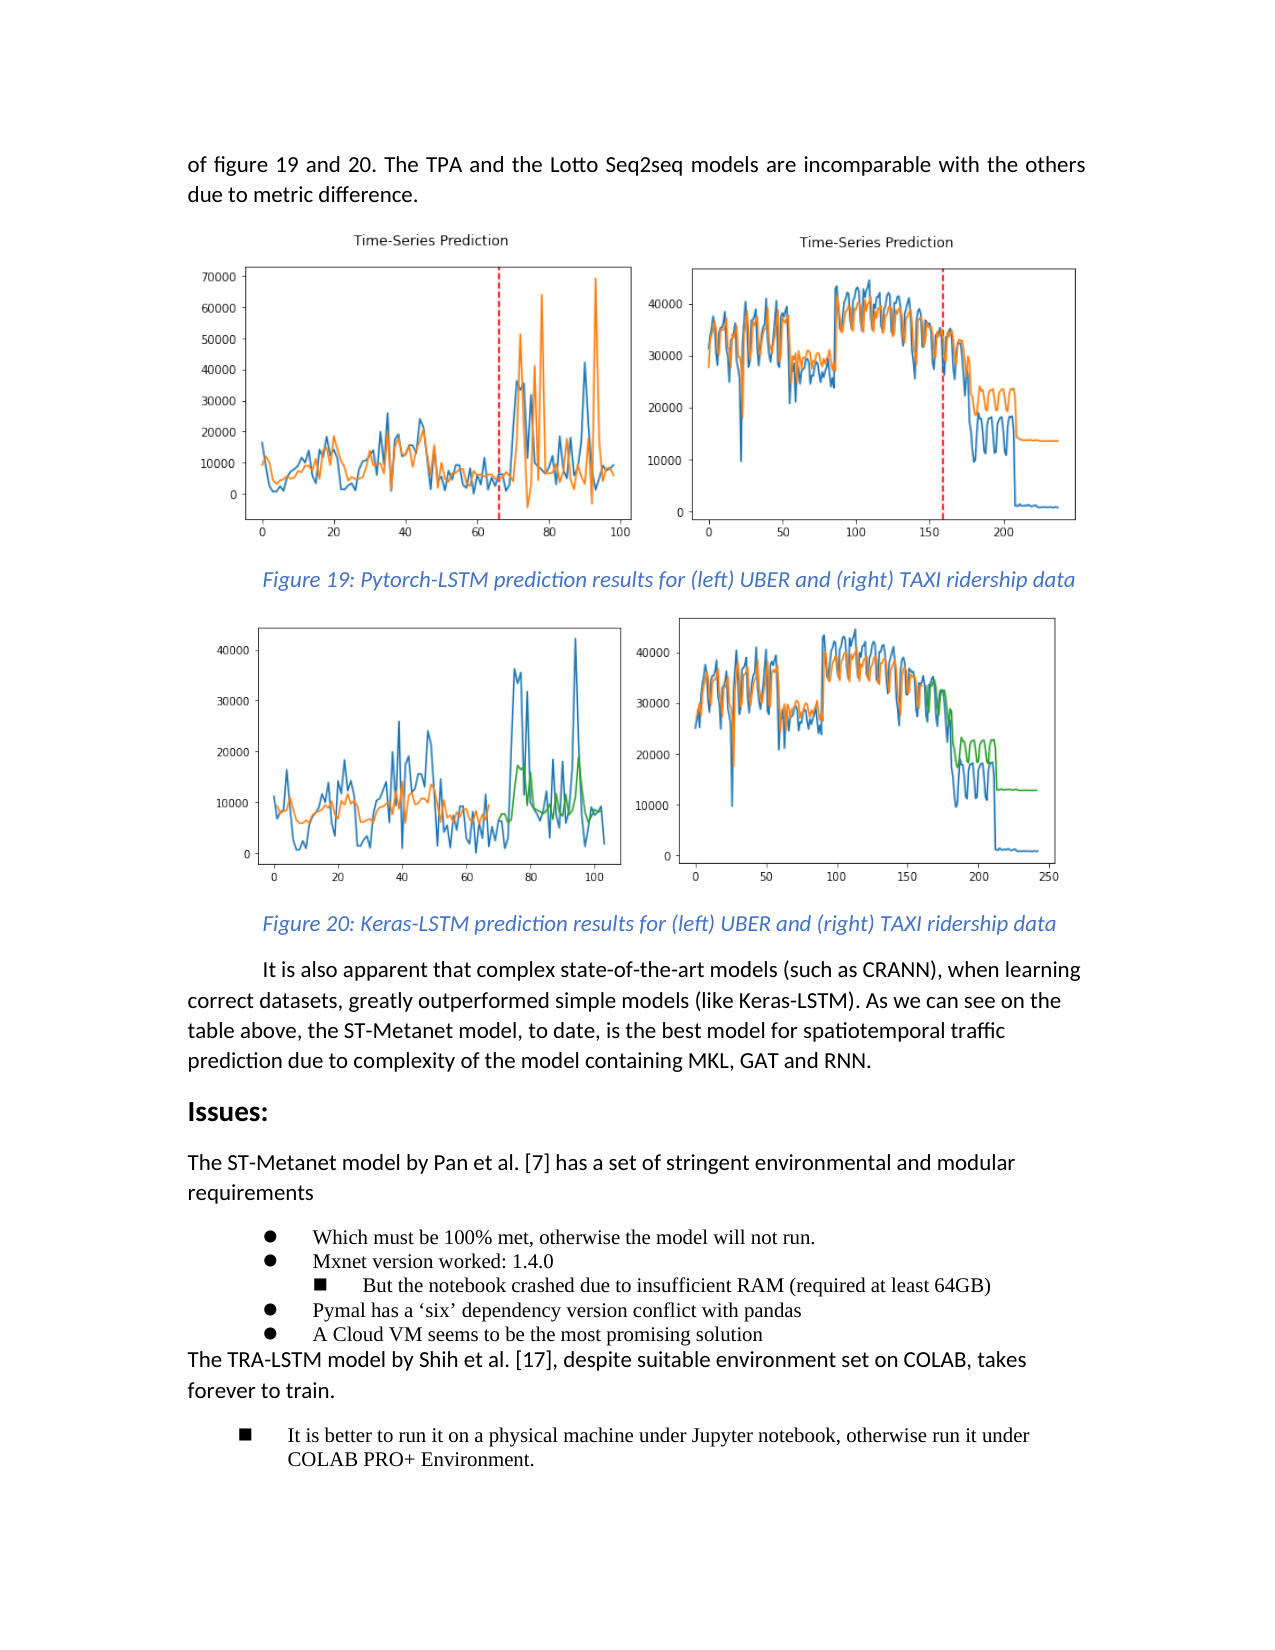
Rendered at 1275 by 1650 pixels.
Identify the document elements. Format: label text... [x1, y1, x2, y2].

text The TRA-LSTM model by Shih et al. [17], despite suitable environment set on COLAB, takes forever to train. [187, 1346, 1087, 1404]
text Figure 19: Pytorch-LSTM prediction results for (left) UBER and (right) TAXI ridership data [187, 565, 1087, 593]
list Which must be 100% met, otherwise the model will not run. [262, 1225, 1087, 1249]
list A Cloud VM seems to be the most promising solution [262, 1322, 1087, 1346]
list Pymal has a ‘six’ dependency version conflict with pandas [262, 1297, 1087, 1322]
list It is better to run it on a physical machine under Jupyter notebook, otherwise run it under COLAB PRO+ Environment. [237, 1423, 1087, 1471]
picture [192, 227, 1083, 547]
text The ST-Metanet model by Pan et al. [7] has a set of stringent environmental and modular requirements [187, 1148, 1087, 1206]
text It is also apparent that complex state-of-the-art models (such as CRANN), when learning correct datasets, greatly outperformed simple models (like Keras-LSTM). As we can see on the table above, the ST-Metanet model, to date, is the best model for spatiotemporal traffic prediction due to complexity of the model containing MKL, GAT and RNN. [187, 956, 1087, 1074]
list But the notebook crashed due to insufficient RAM (required at least 64GB) [312, 1273, 1087, 1297]
text Issues: [187, 1093, 1087, 1129]
text Figure 20: Keras-LSTM prediction results for (left) UBER and (right) TAXI ridership data [187, 909, 1087, 937]
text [187, 150, 1087, 208]
picture [208, 611, 1067, 890]
list Mxnet version worked: 1.4.0 [262, 1249, 1087, 1273]
